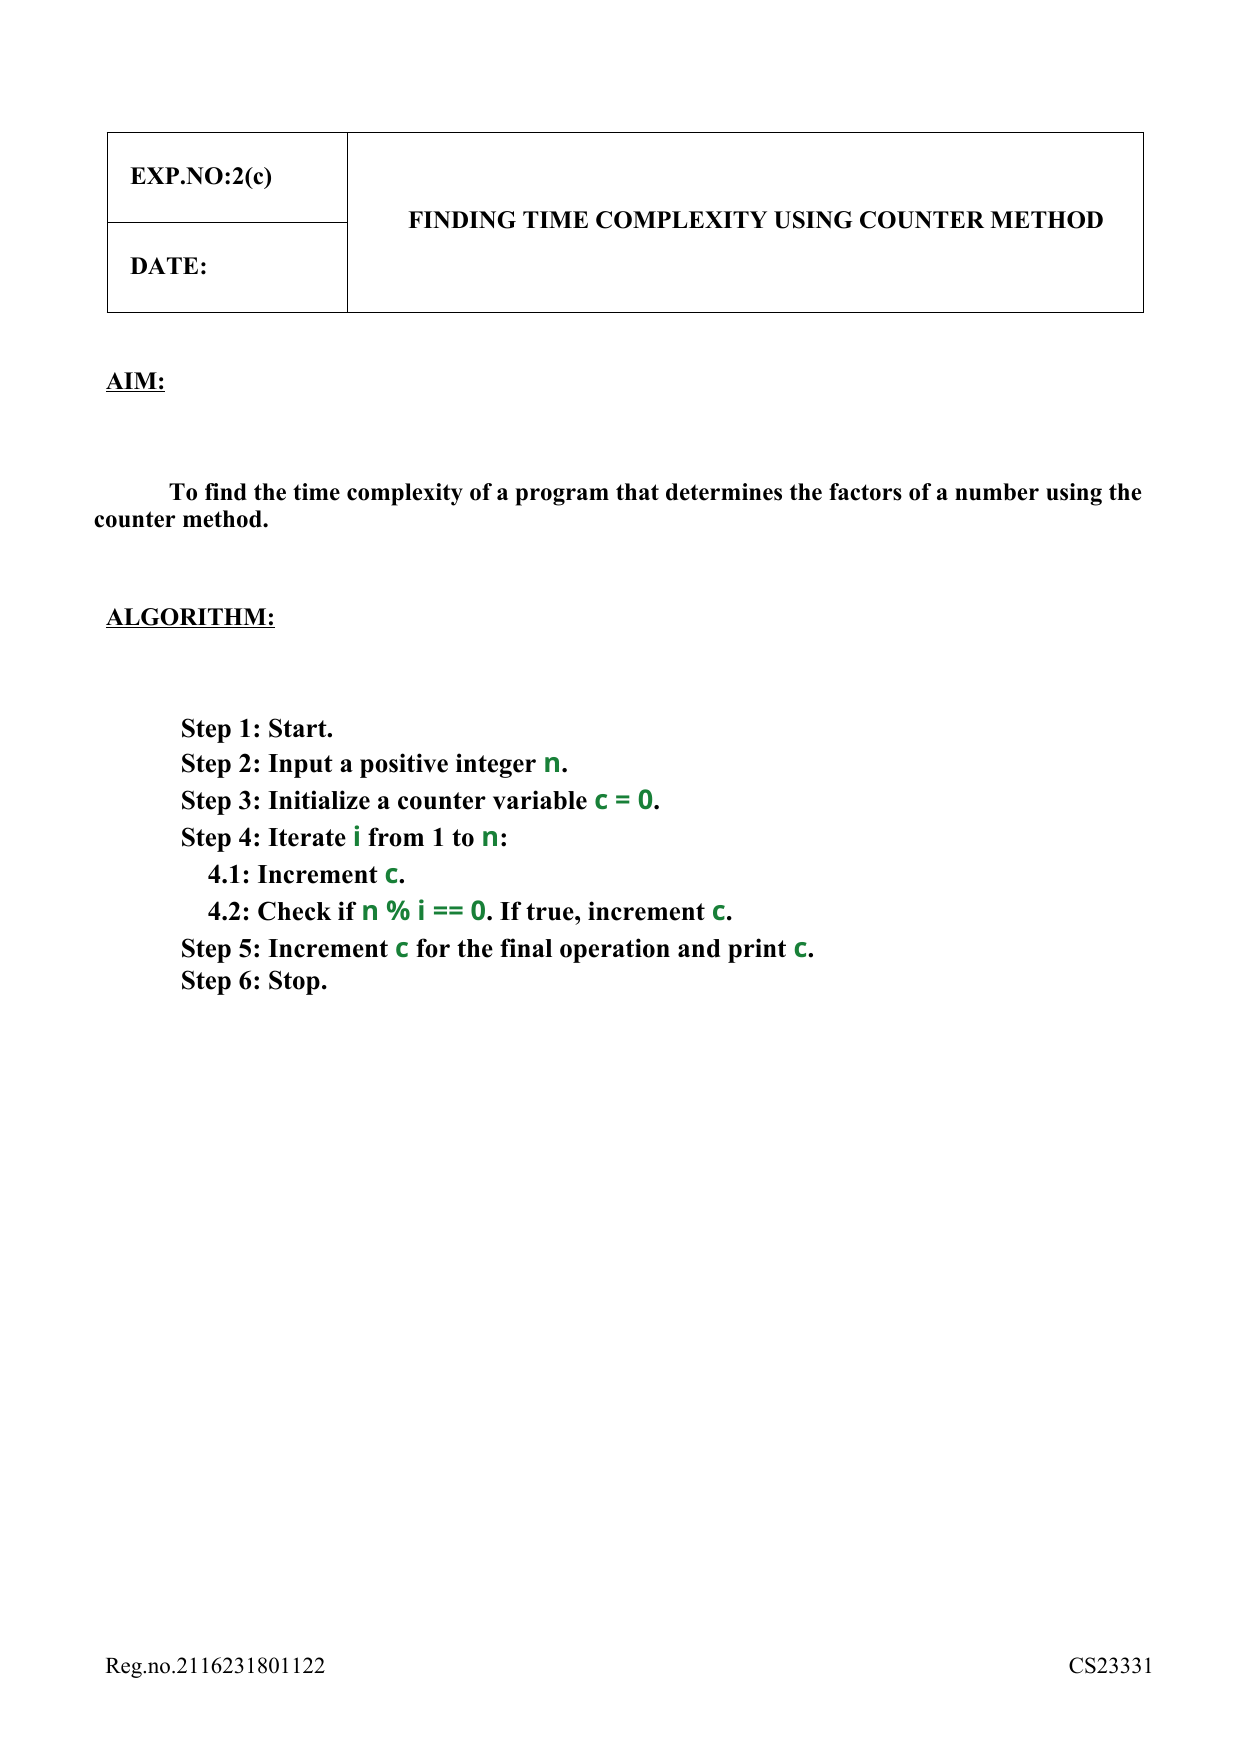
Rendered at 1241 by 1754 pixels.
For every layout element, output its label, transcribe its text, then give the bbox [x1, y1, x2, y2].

text Step 2: Input a positive integer n. [181, 744, 1155, 781]
text 4.2: Check if n % i == 0. If true, increment c. [181, 891, 1155, 928]
table_header FINDING TIME COMPLEXITY USING COUNTER METHOD [348, 133, 1143, 312]
text Step 1: Start. [181, 714, 1155, 744]
text Step 3: Initialize a counter variable c = 0. [181, 781, 1155, 817]
text ALGORITHM: [106, 603, 1155, 631]
table_cell DATE: [108, 223, 347, 312]
text AIM: [106, 367, 1155, 395]
text Step 6: Stop. [181, 965, 1155, 995]
text To find the time complexity of a program that determines the factors of a number using the counter method. [94, 478, 1155, 533]
text Step 4: Iterate i from 1 to n: [181, 817, 1155, 854]
text Step 5: Increment c for the final operation and print c. [181, 928, 1155, 965]
text 4.1: Increment c. [181, 854, 1155, 891]
table_header EXP.NO:2(c) [108, 133, 347, 222]
